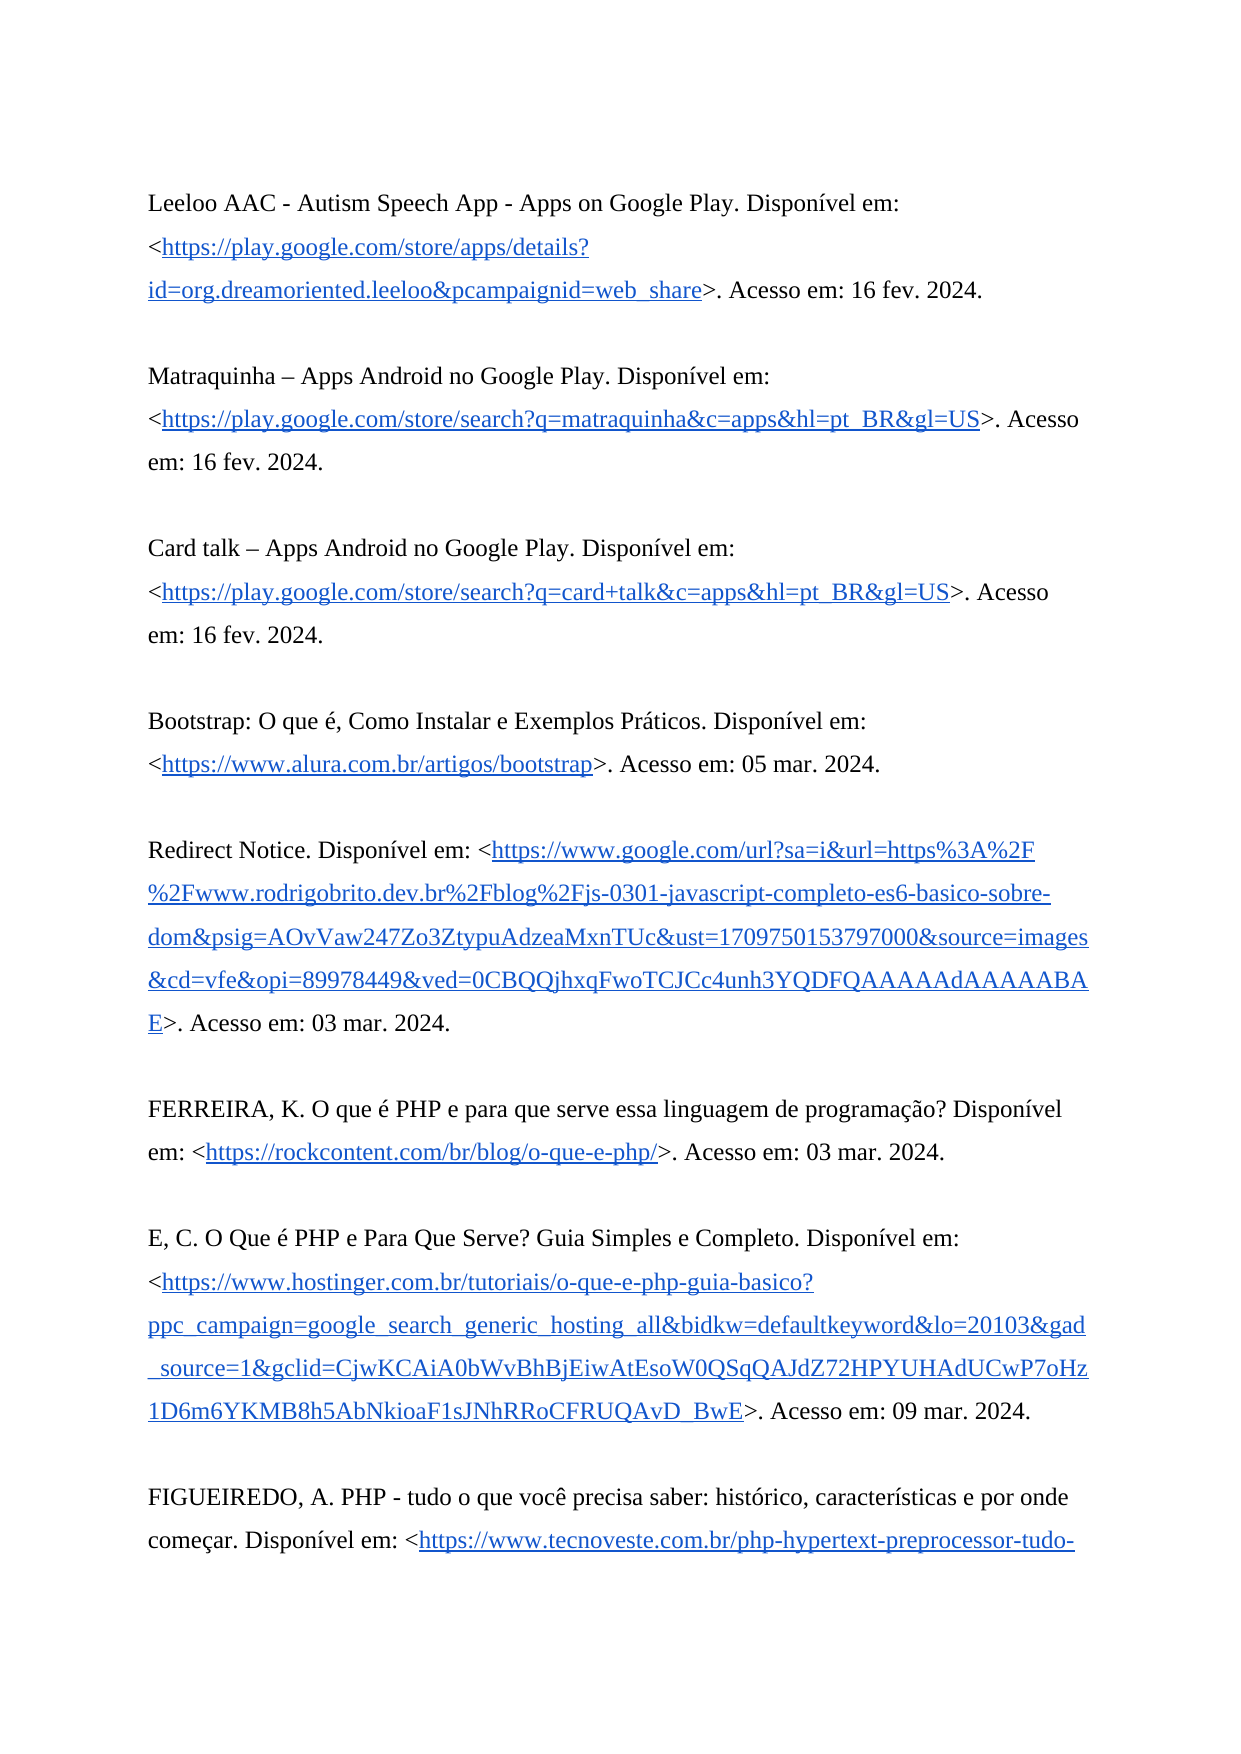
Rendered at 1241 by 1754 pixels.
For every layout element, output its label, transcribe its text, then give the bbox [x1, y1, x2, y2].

text Card talk – Apps Android no Google Play. Disponível em: <https://play.google.com/store/search?q=card+talk&c=apps&hl=pt_BR&gl=US>. Acesso em: 16 fev. 2024. [148, 533, 1090, 648]
text Leeloo AAC - Autism Speech App - Apps on Google Play. Disponível em: <https://play.google.com/store/apps/details?id=org.dreamoriented.leeloo&pcampaignid=web_share>. Acesso em: 16 fev. 2024. [148, 188, 1090, 303]
text Redirect Notice. Disponível em: <https://www.google.com/url?sa=i&url=https%3A%2F%2Fwww.rodrigobrito.dev.br%2Fblog%2Fjs-0301-javascript-completo-es6-basico-sobre-dom&psig=AOvVaw247Zo3ZtypuAdzeaMxnTUc&ust=1709750153797000&source=images&cd=vfe&opi=89978449&ved=0CBQQjhxqFwoTCJCc4unh3YQDFQAAAAAdAAAAABAE>. Acesso em: 03 mar. 2024. [148, 835, 1090, 1037]
text Bootstrap: O que é, Como Instalar e Exemplos Práticos. Disponível em: <https://www.alura.com.br/artigos/bootstrap>. Acesso em: 05 mar. 2024. [148, 706, 1090, 778]
text E, C. O Que é PHP e Para Que Serve? Guia Simples e Completo. Disponível em: <https://www.hostinger.com.br/tutoriais/o-que-e-php-guia-basico?ppc_campaign=google_search_generic_hosting_all&bidkw=defaultkeyword&lo=20103&gad_source=1&gclid=CjwKCAiA0bWvBhBjEiwAtEsoW0QSqQAJdZ72HPYUHAdUCwP7oHz1D6m6YKMB8h5AbNkioaF1sJNhRRoCFRUQAvD_BwE>. Acesso em: 09 mar. 2024. [148, 1223, 1090, 1425]
text Matraquinha – Apps Android no Google Play. Disponível em: <https://play.google.com/store/search?q=matraquinha&c=apps&hl=pt_BR&gl=US>. Acesso em: 16 fev. 2024. [148, 361, 1090, 476]
text FERREIRA, K. O que é PHP e para que serve essa linguagem de programação? Disponível em: <https://rockcontent.com/br/blog/o-que-e-php/>. Acesso em: 03 mar. 2024. [148, 1094, 1090, 1166]
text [148, 1482, 1090, 1554]
